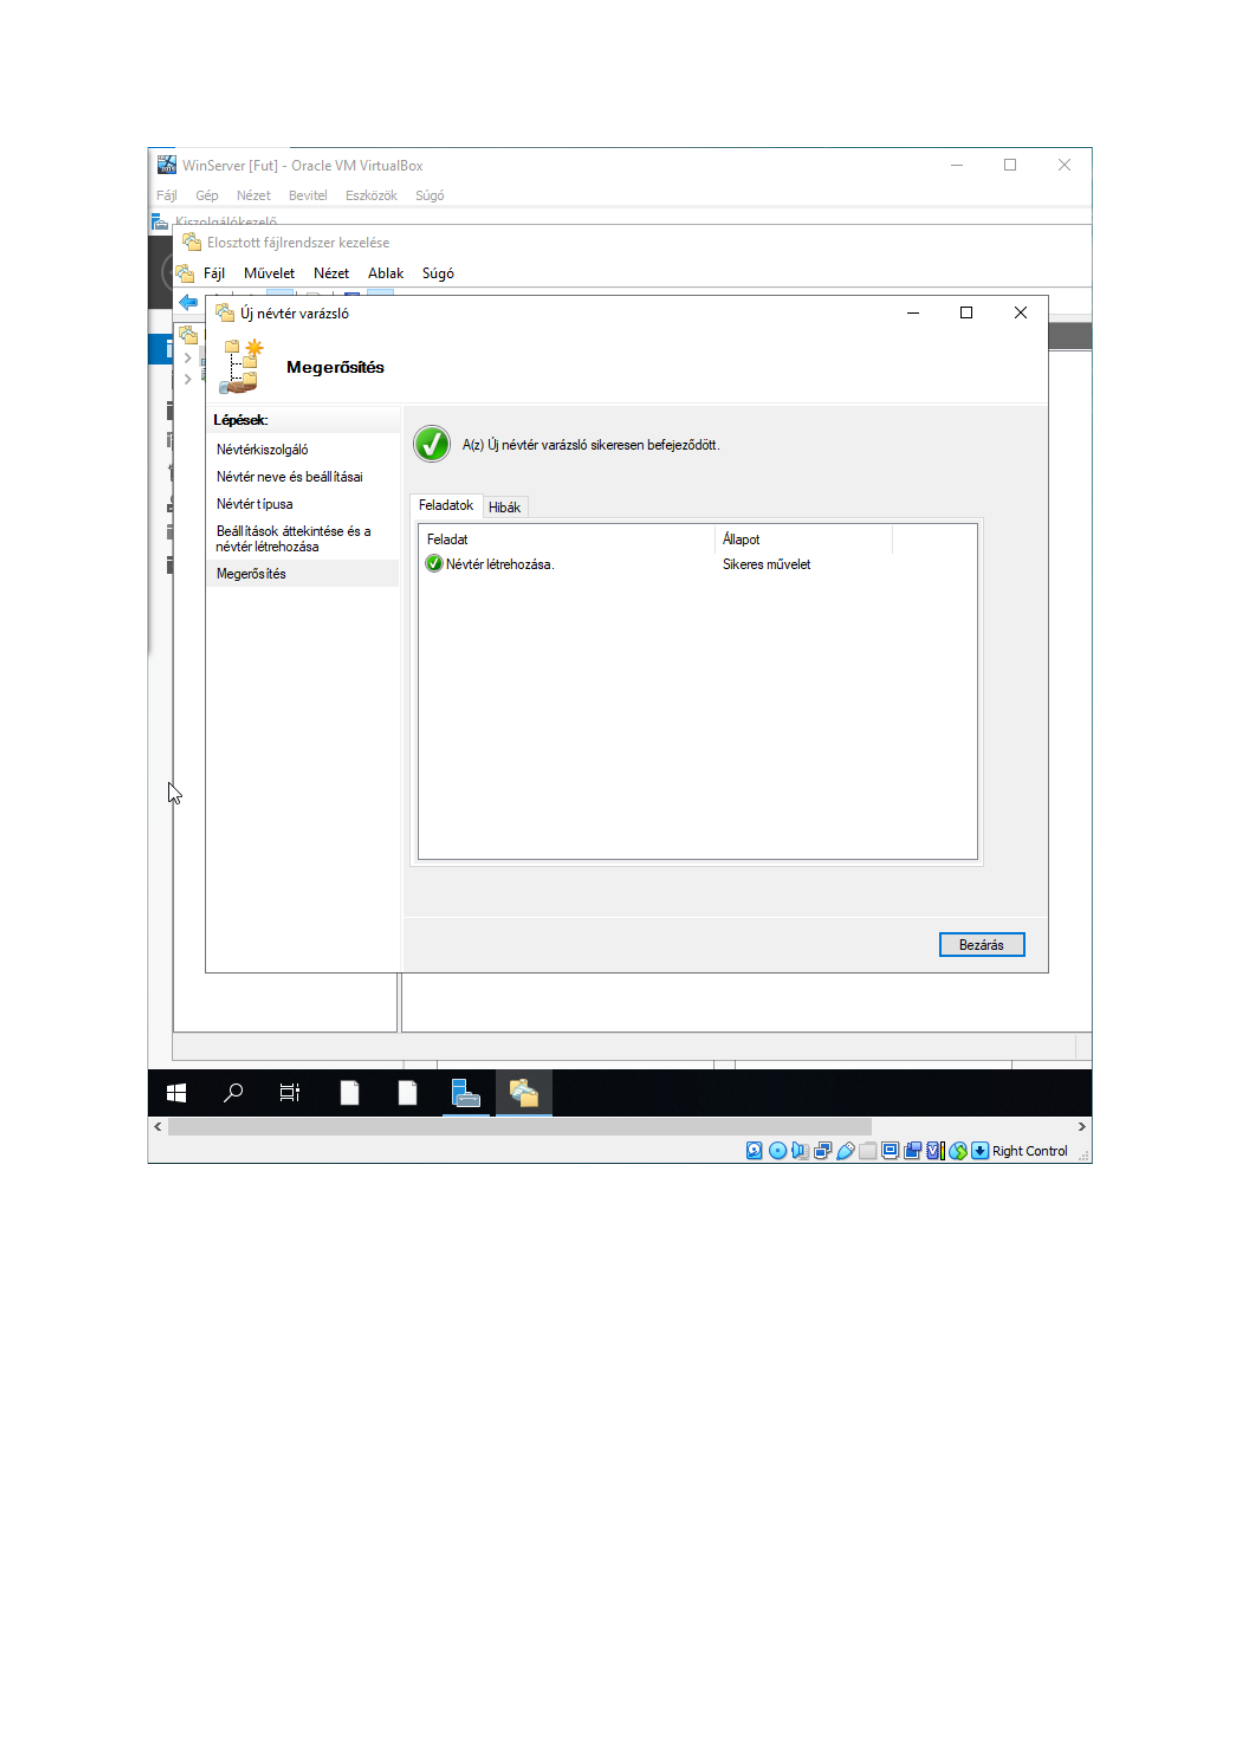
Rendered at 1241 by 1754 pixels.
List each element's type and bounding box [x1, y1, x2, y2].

picture [147, 147, 1093, 1164]
